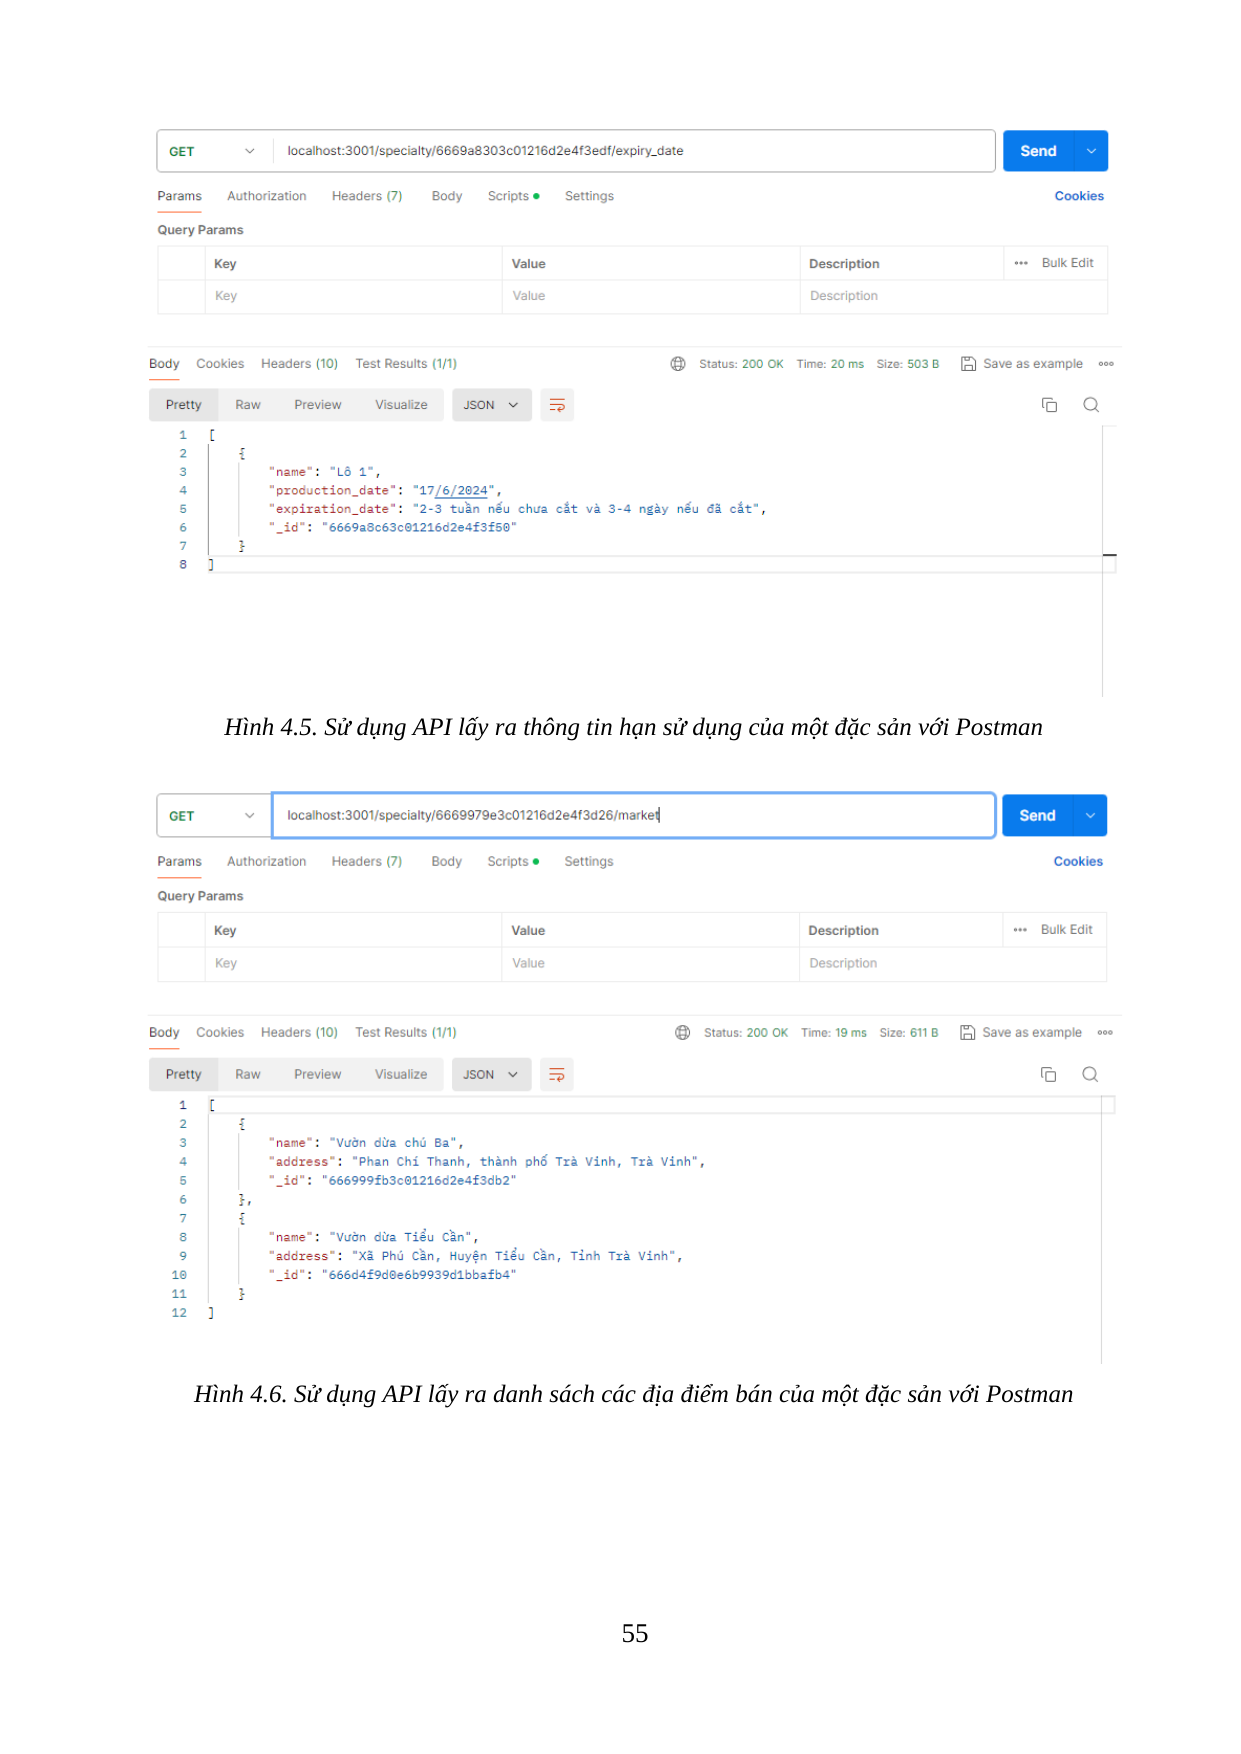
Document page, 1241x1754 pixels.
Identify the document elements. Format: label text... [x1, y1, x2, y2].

picture [147, 118, 1123, 697]
picture [147, 786, 1123, 1364]
